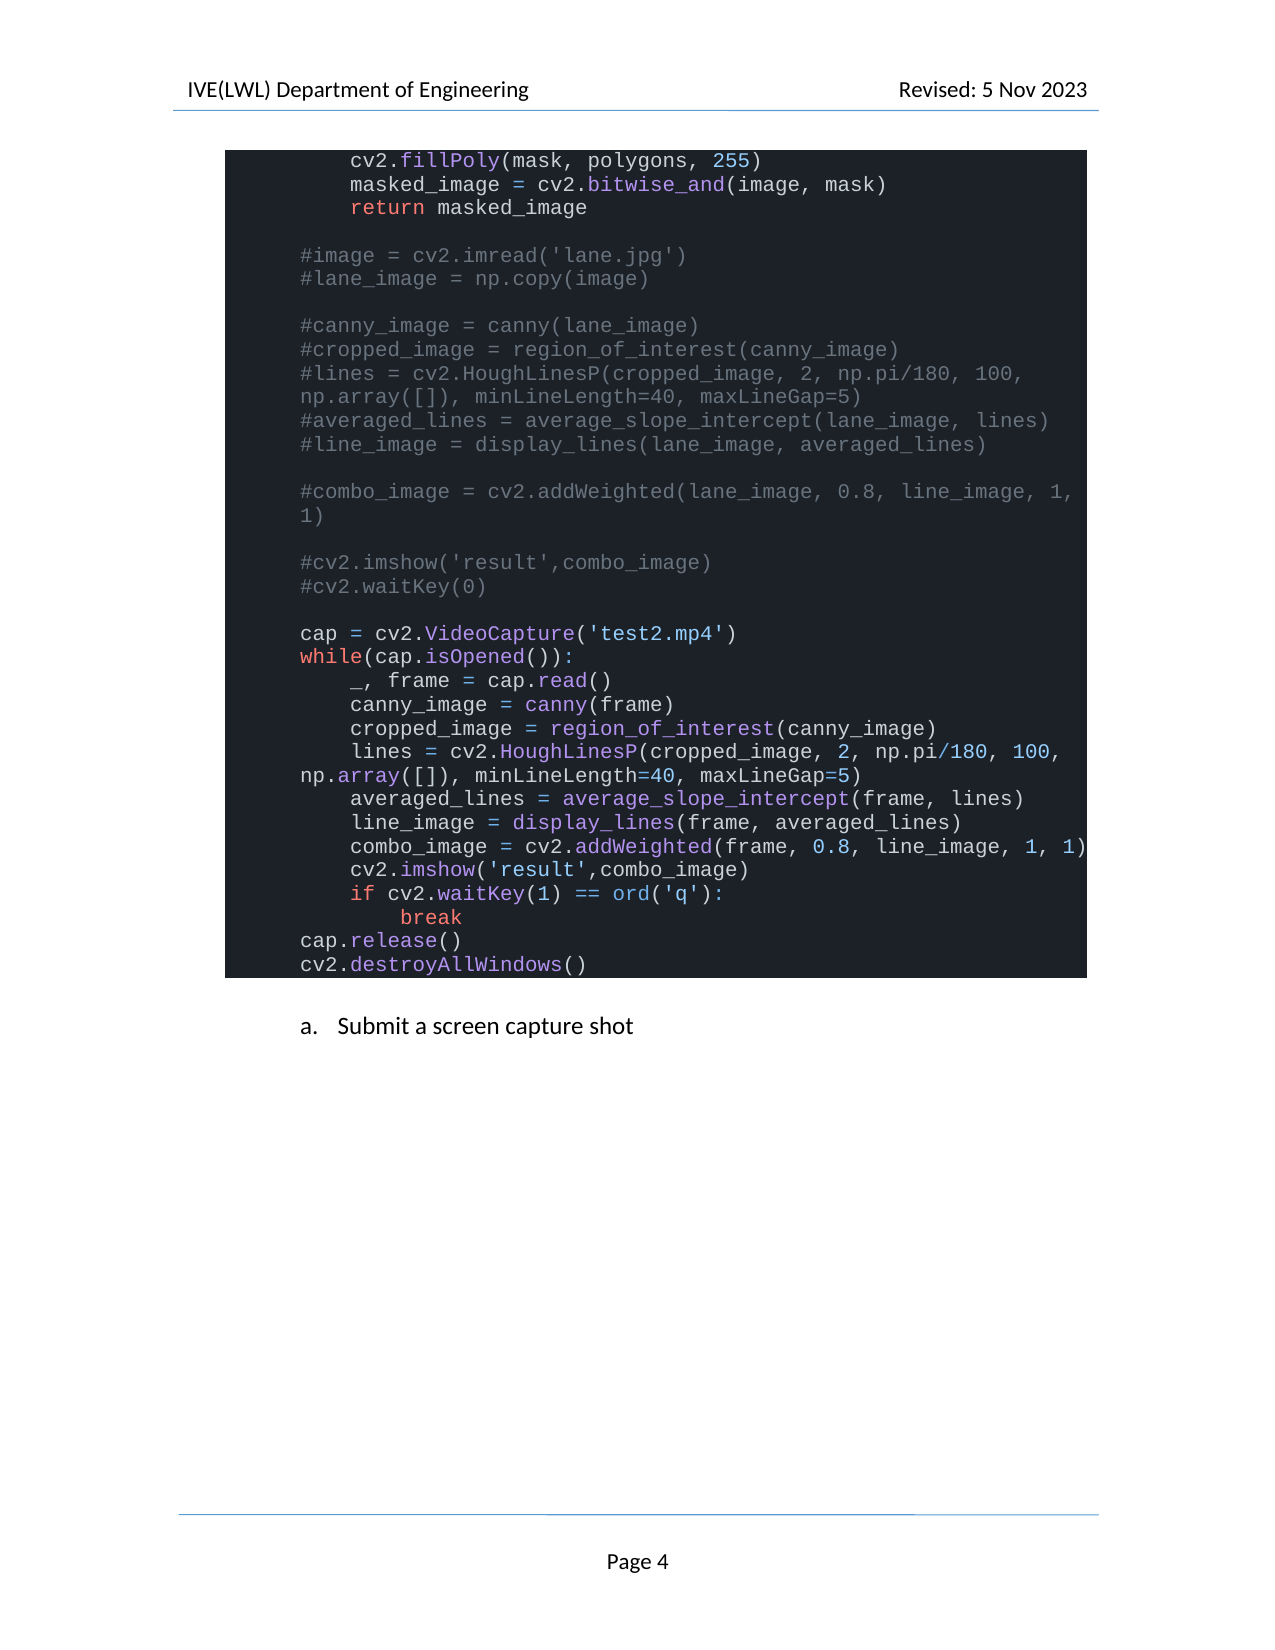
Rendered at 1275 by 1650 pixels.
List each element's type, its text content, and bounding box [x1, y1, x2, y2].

list Submit a screen capture shot [300, 1011, 1087, 1041]
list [225, 150, 1087, 978]
